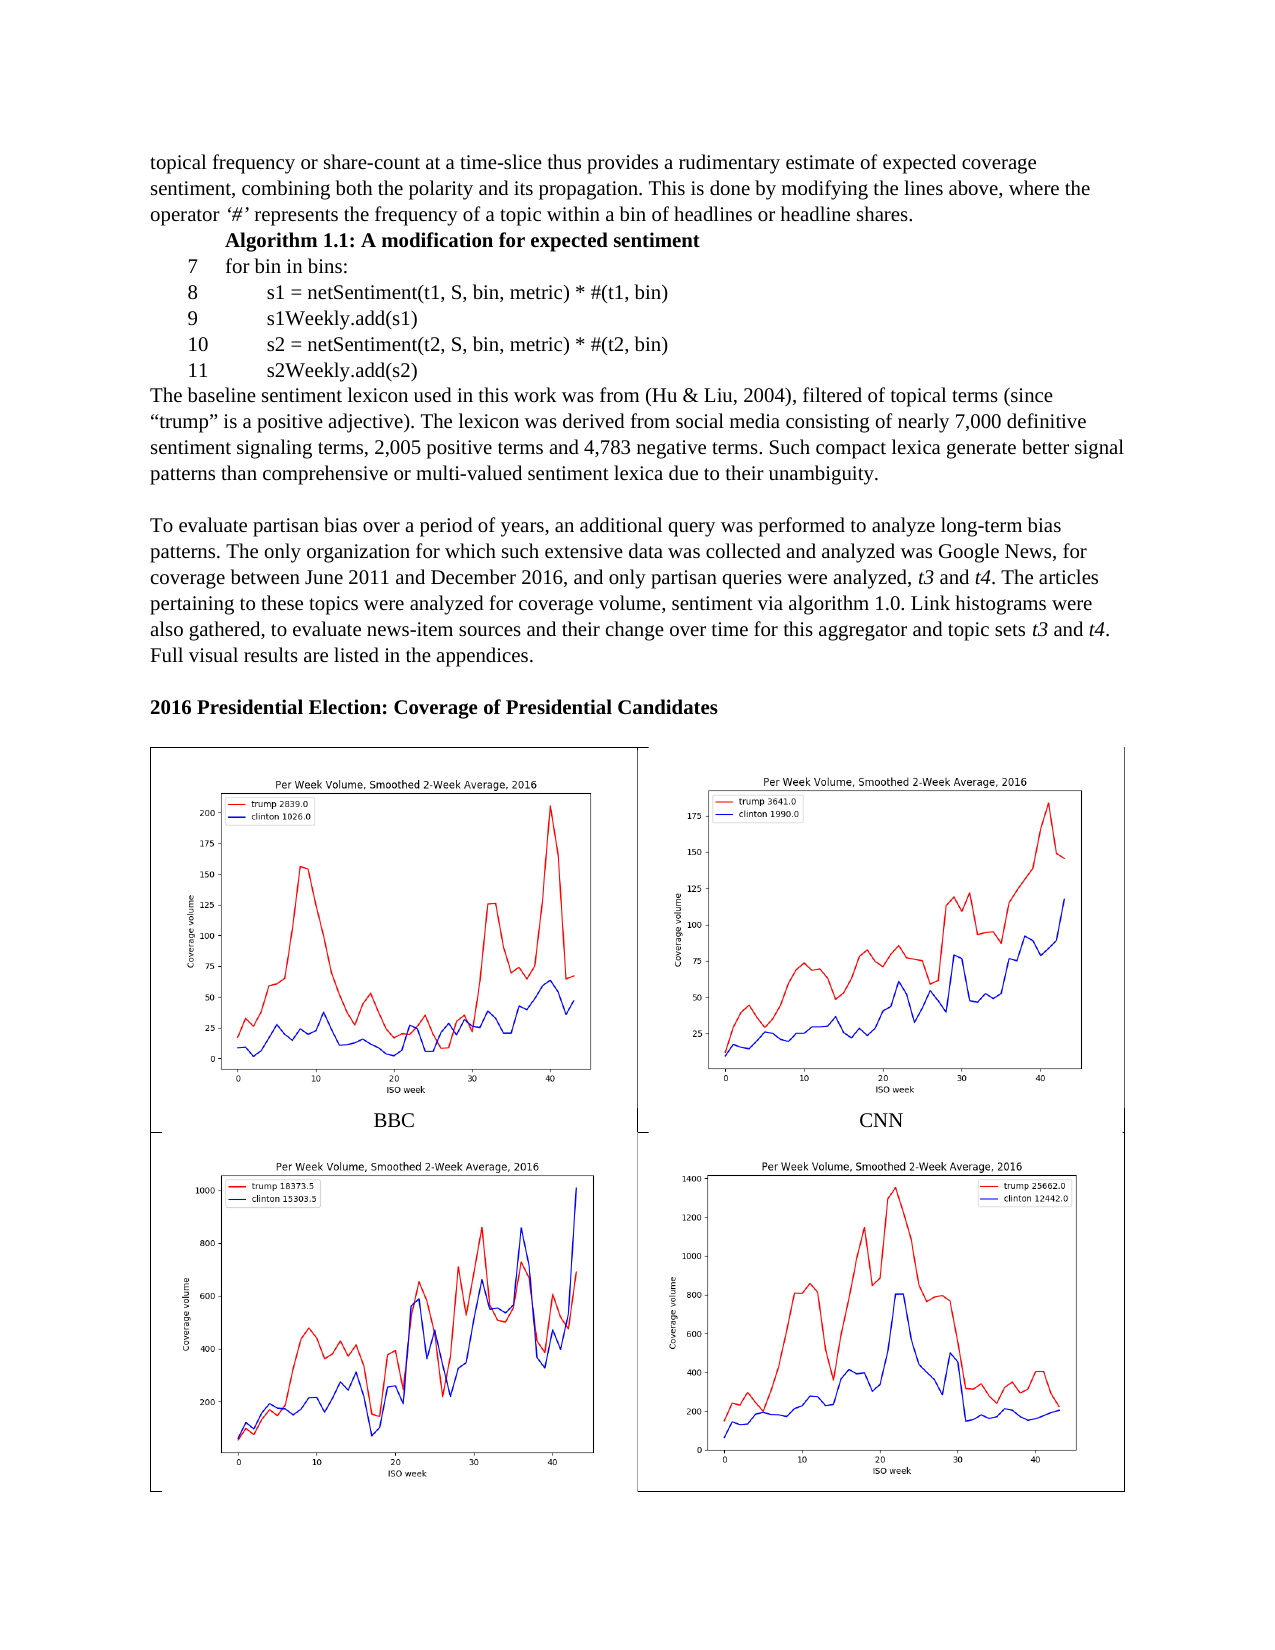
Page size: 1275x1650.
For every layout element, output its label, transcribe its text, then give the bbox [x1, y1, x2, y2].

picture [161, 750, 638, 1108]
list s1 = netSentiment(t1, S, bin, metric) * #(t1, bin) [187, 280, 1125, 304]
list s2 = netSentiment(t2, S, bin, metric) * #(t2, bin) [187, 332, 1125, 356]
list s1Weekly.add(s1) [187, 306, 1125, 330]
table_cell Google News [638, 1133, 1124, 1491]
picture [648, 1132, 1123, 1489]
table_header BBC [151, 748, 637, 1132]
text To evaluate partisan bias over a period of years, an additional query was performed to analyze long-term bias patterns. The only organization for which such extensive data was collected and analyzed was Google News, for coverage between June 2011 and December 2016, and only partisan queries were analyzed, t3 and t4. The articles pertaining to these topics were analyzed for coverage volume, sentiment via algorithm 1.0. Link histograms were also gathered, to evaluate news-item sources and their change over time for this aggregator and topic sets t3 and t4. Full visual results are listed in the appendices. [150, 513, 1125, 667]
list Algorithm 1.1: A modification for expected sentiment [225, 228, 1125, 252]
text 2016 Presidential Election: Coverage of Presidential Candidates [150, 695, 1125, 719]
list for bin in bins: [187, 254, 1125, 278]
text The baseline sentiment lexicon used in this work was from (Hu & Liu, 2004), filtered of topical terms (since “trump” is a positive adjective). The lexicon was derived from social media consisting of nearly 7,000 definitive sentiment signaling terms, 2,005 positive terms and 4,783 negative terms. Such compact lexica generate better signal patterns than comprehensive or multi-valued sentiment lexica due to their unambiguity. [150, 383, 1125, 485]
picture [648, 747, 1125, 1108]
picture [161, 1132, 638, 1492]
table_header CNN [638, 748, 1124, 1132]
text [150, 150, 1125, 226]
list s2Weekly.add(s2) [187, 357, 1125, 382]
